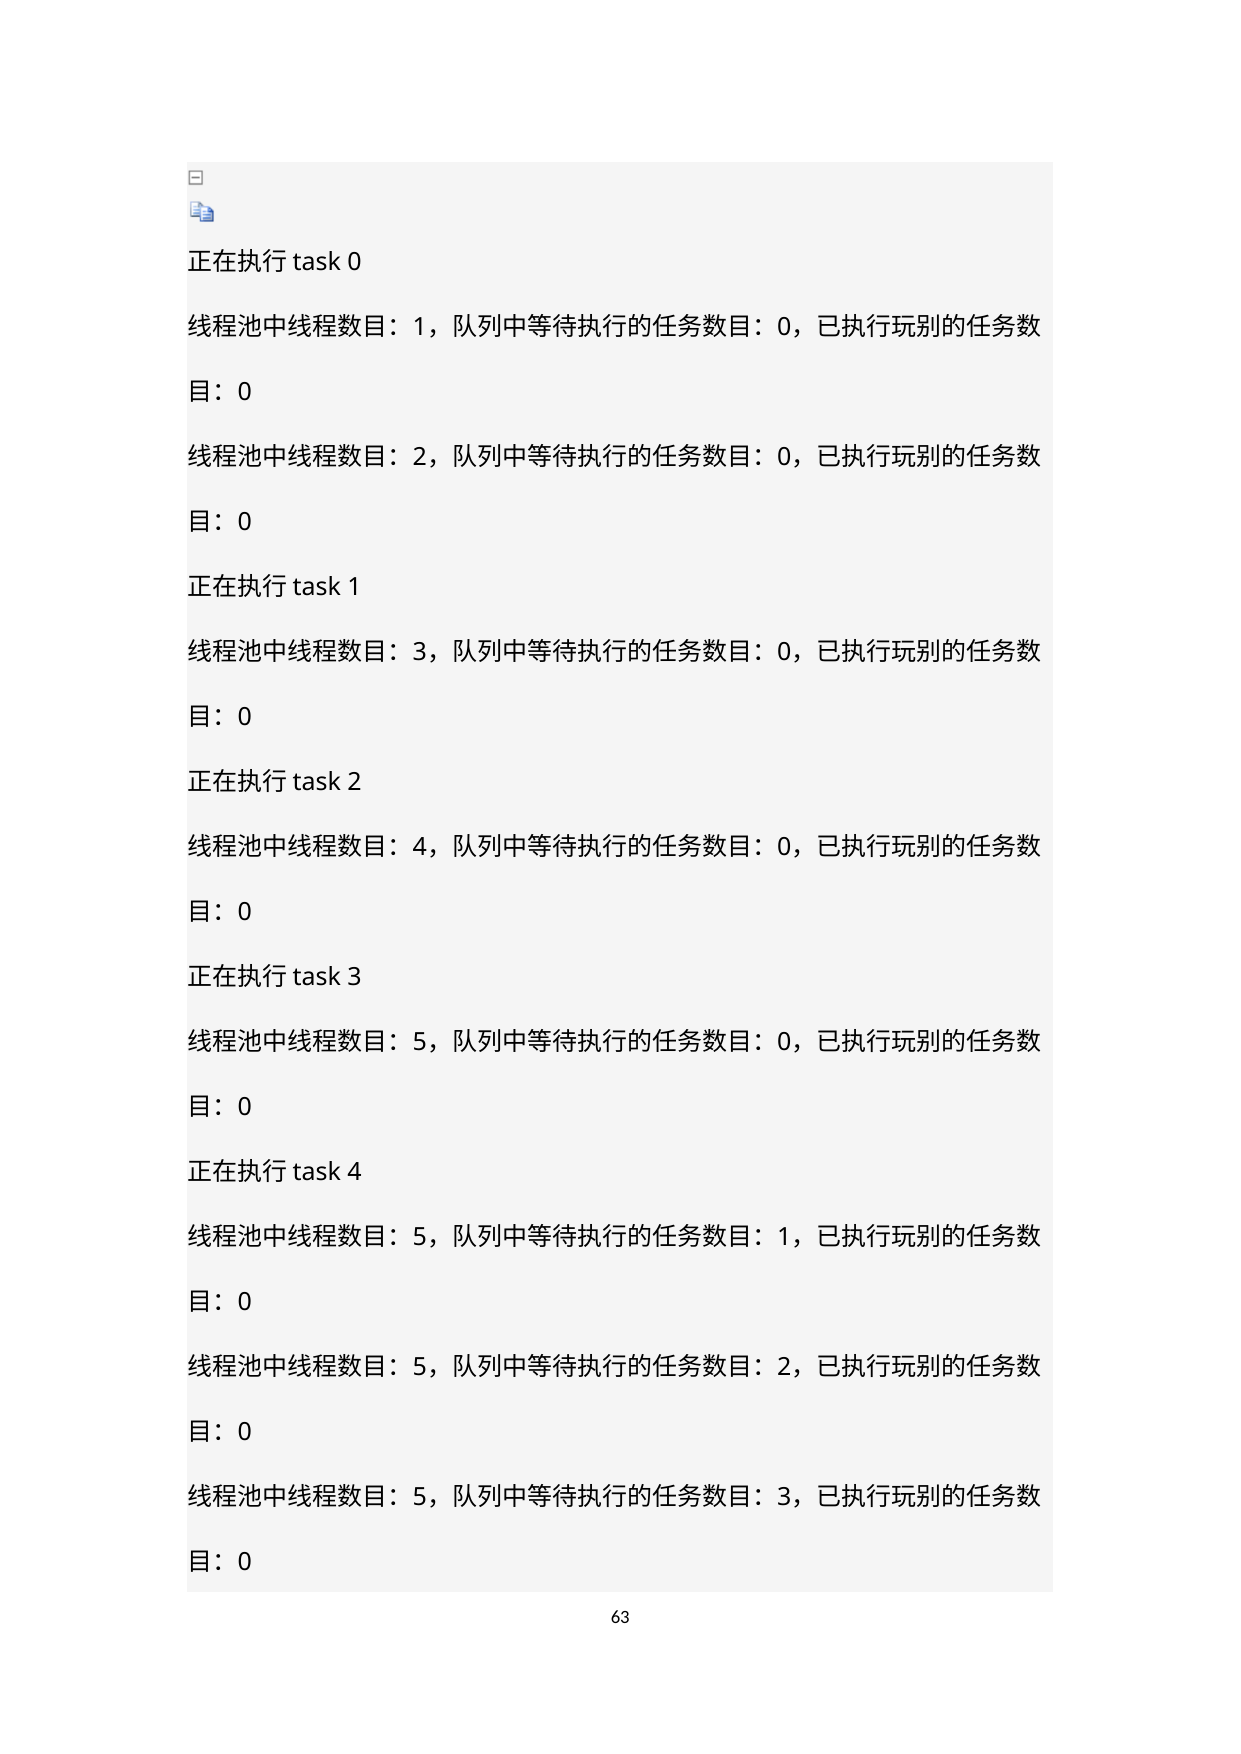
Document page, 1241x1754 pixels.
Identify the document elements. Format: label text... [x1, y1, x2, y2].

text 线程池中线程数目：1，队列中等待执行的任务数目：0，已执行玩别的任务数目：0 [187, 292, 1053, 422]
text 线程池中线程数目：4，队列中等待执行的任务数目：0，已执行玩别的任务数目：0 [187, 812, 1053, 942]
text 线程池中线程数目：2，队列中等待执行的任务数目：0，已执行玩别的任务数目：0 [187, 422, 1053, 552]
text 正在执行task 2 [187, 747, 1053, 812]
text 线程池中线程数目：3，队列中等待执行的任务数目：0，已执行玩别的任务数目：0 [187, 617, 1053, 747]
text 正在执行task 4 [187, 1137, 1053, 1202]
text 线程池中线程数目：5，队列中等待执行的任务数目：1，已执行玩别的任务数目：0 [187, 1202, 1053, 1332]
text 正在执行task 1 [187, 552, 1053, 617]
text 正在执行task 3 [187, 942, 1053, 1007]
text 线程池中线程数目：5，队列中等待执行的任务数目：3，已执行玩别的任务数目：0 [187, 1462, 1053, 1592]
text 线程池中线程数目：5，队列中等待执行的任务数目：0，已执行玩别的任务数目：0 [187, 1007, 1053, 1137]
picture [187, 195, 219, 227]
text 线程池中线程数目：5，队列中等待执行的任务数目：2，已执行玩别的任务数目：0 [187, 1332, 1053, 1462]
picture [187, 165, 205, 190]
text 正在执行task 0 [187, 227, 1053, 292]
